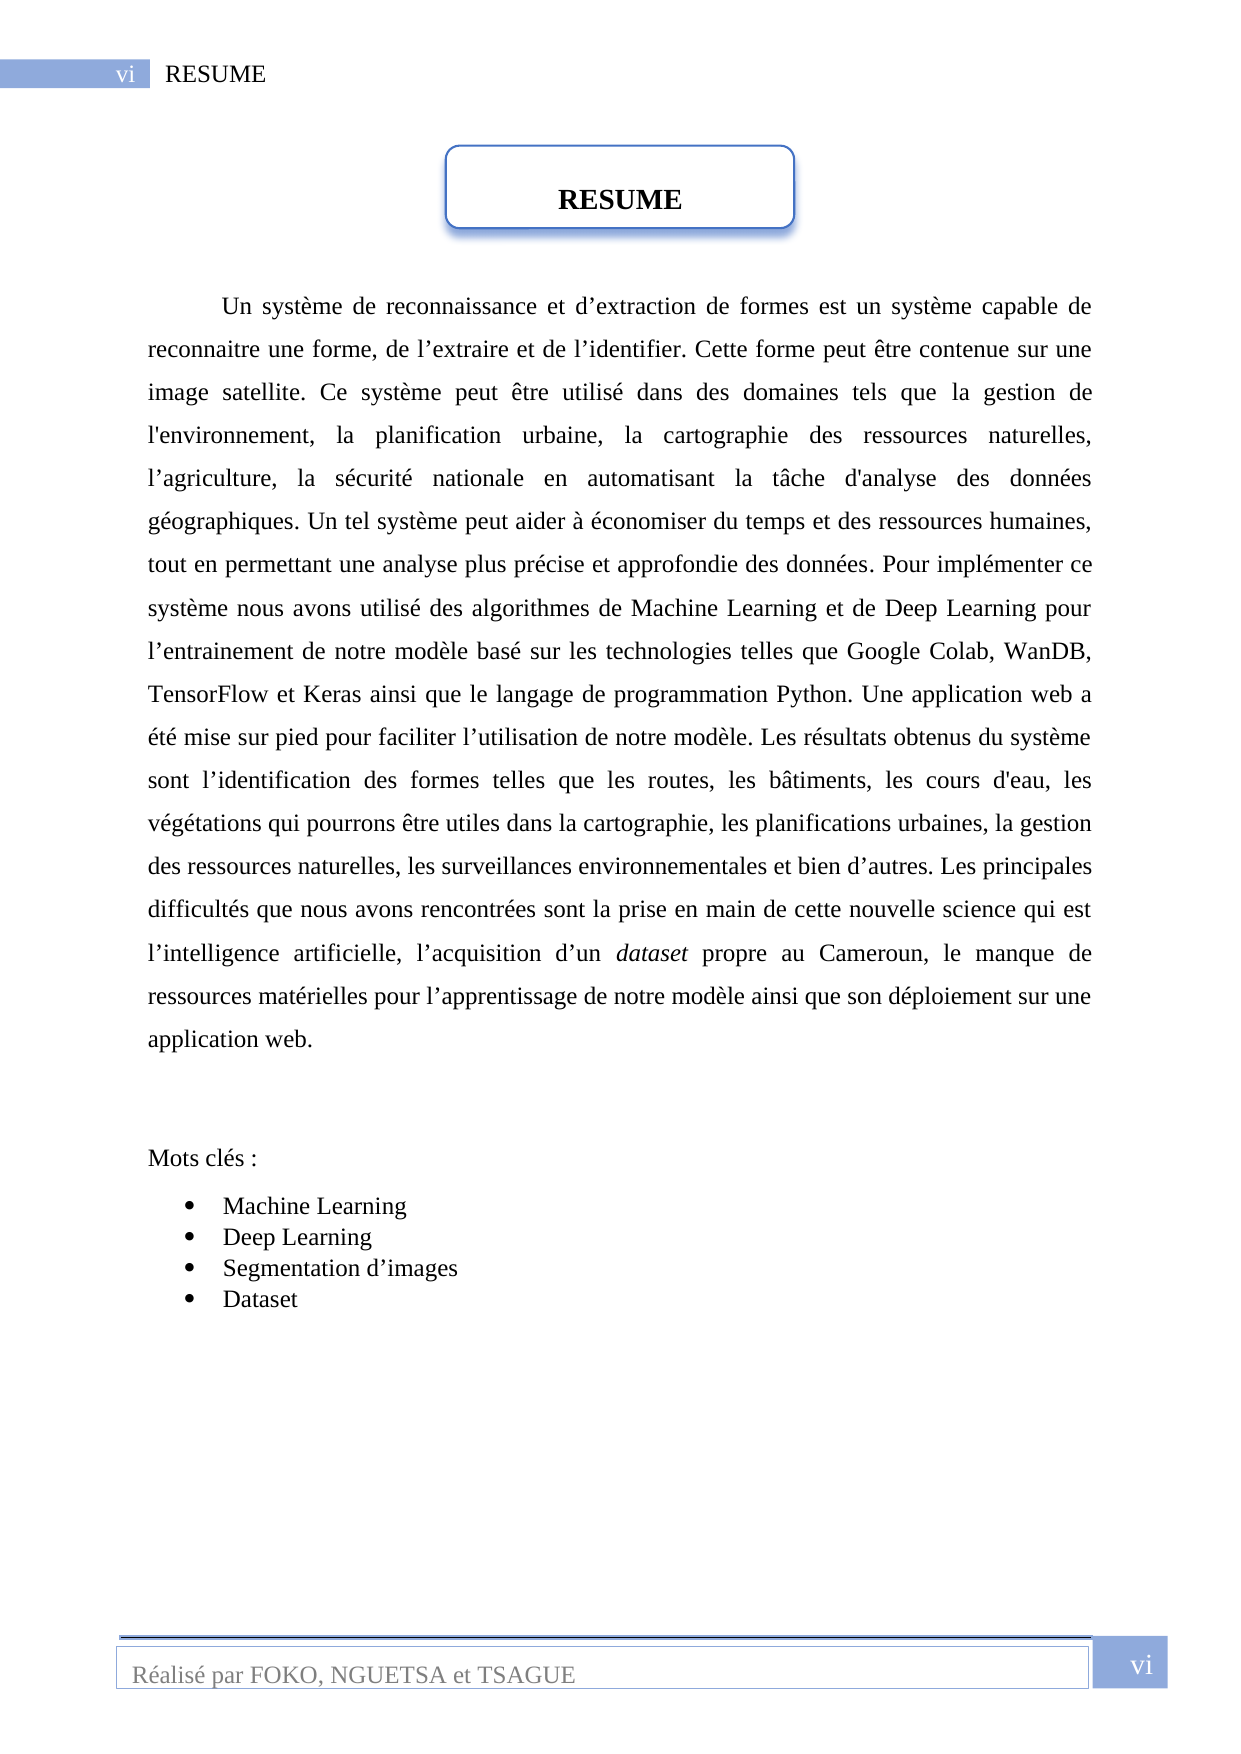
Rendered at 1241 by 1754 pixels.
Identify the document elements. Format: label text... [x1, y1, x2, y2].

list Dataset [185, 1284, 1093, 1313]
list Segmentation d’images [185, 1253, 1093, 1282]
list Deep Learning [185, 1222, 1093, 1251]
list Machine Learning [185, 1191, 1093, 1220]
text Un système de reconnaissance et d’extraction de formes est un système capable de reconnaitre une forme, de l’extraire et de l’identifier. Cette forme peut être contenue sur une image satellite. Ce système peut être utilisé dans des domaines tels que la gestion de l'environnement, la planification urbaine, la cartographie des ressources naturelles, l’agriculture, la sécurité nationale en automatisant la tâche d'analyse des données géographiques. Un tel système peut aider à économiser du temps et des ressources humaines, tout en permettant une analyse plus précise et approfondie des données. Pour implémenter ce système nous avons utilisé des algorithmes de Machine Learning et de Deep Learning pour l’entrainement de notre modèle basé sur les technologies telles que Google Colab, WanDB, TensorFlow et Keras ainsi que le langage de programmation Python. Une application web a été mise sur pied pour faciliter l’utilisation de notre modèle. Les résultats obtenus du système sont l’identification des formes telles que les routes, les bâtiments, les cours d'eau, les végétations qui pourrons être utiles dans la cartographie, les planifications urbaines, la gestion des ressources naturelles, les surveillances environnementales et bien d’autres. Les principales difficultés que nous avons rencontrées sont la prise en main de cette nouvelle science qui est l’intelligence artificielle, l’acquisition d’un dataset propre au Cameroun, le manque de ressources matérielles pour l’apprentissage de notre modèle ainsi que son déploiement sur une application web. [148, 291, 1093, 1053]
text Mots clés : [148, 1143, 1093, 1172]
